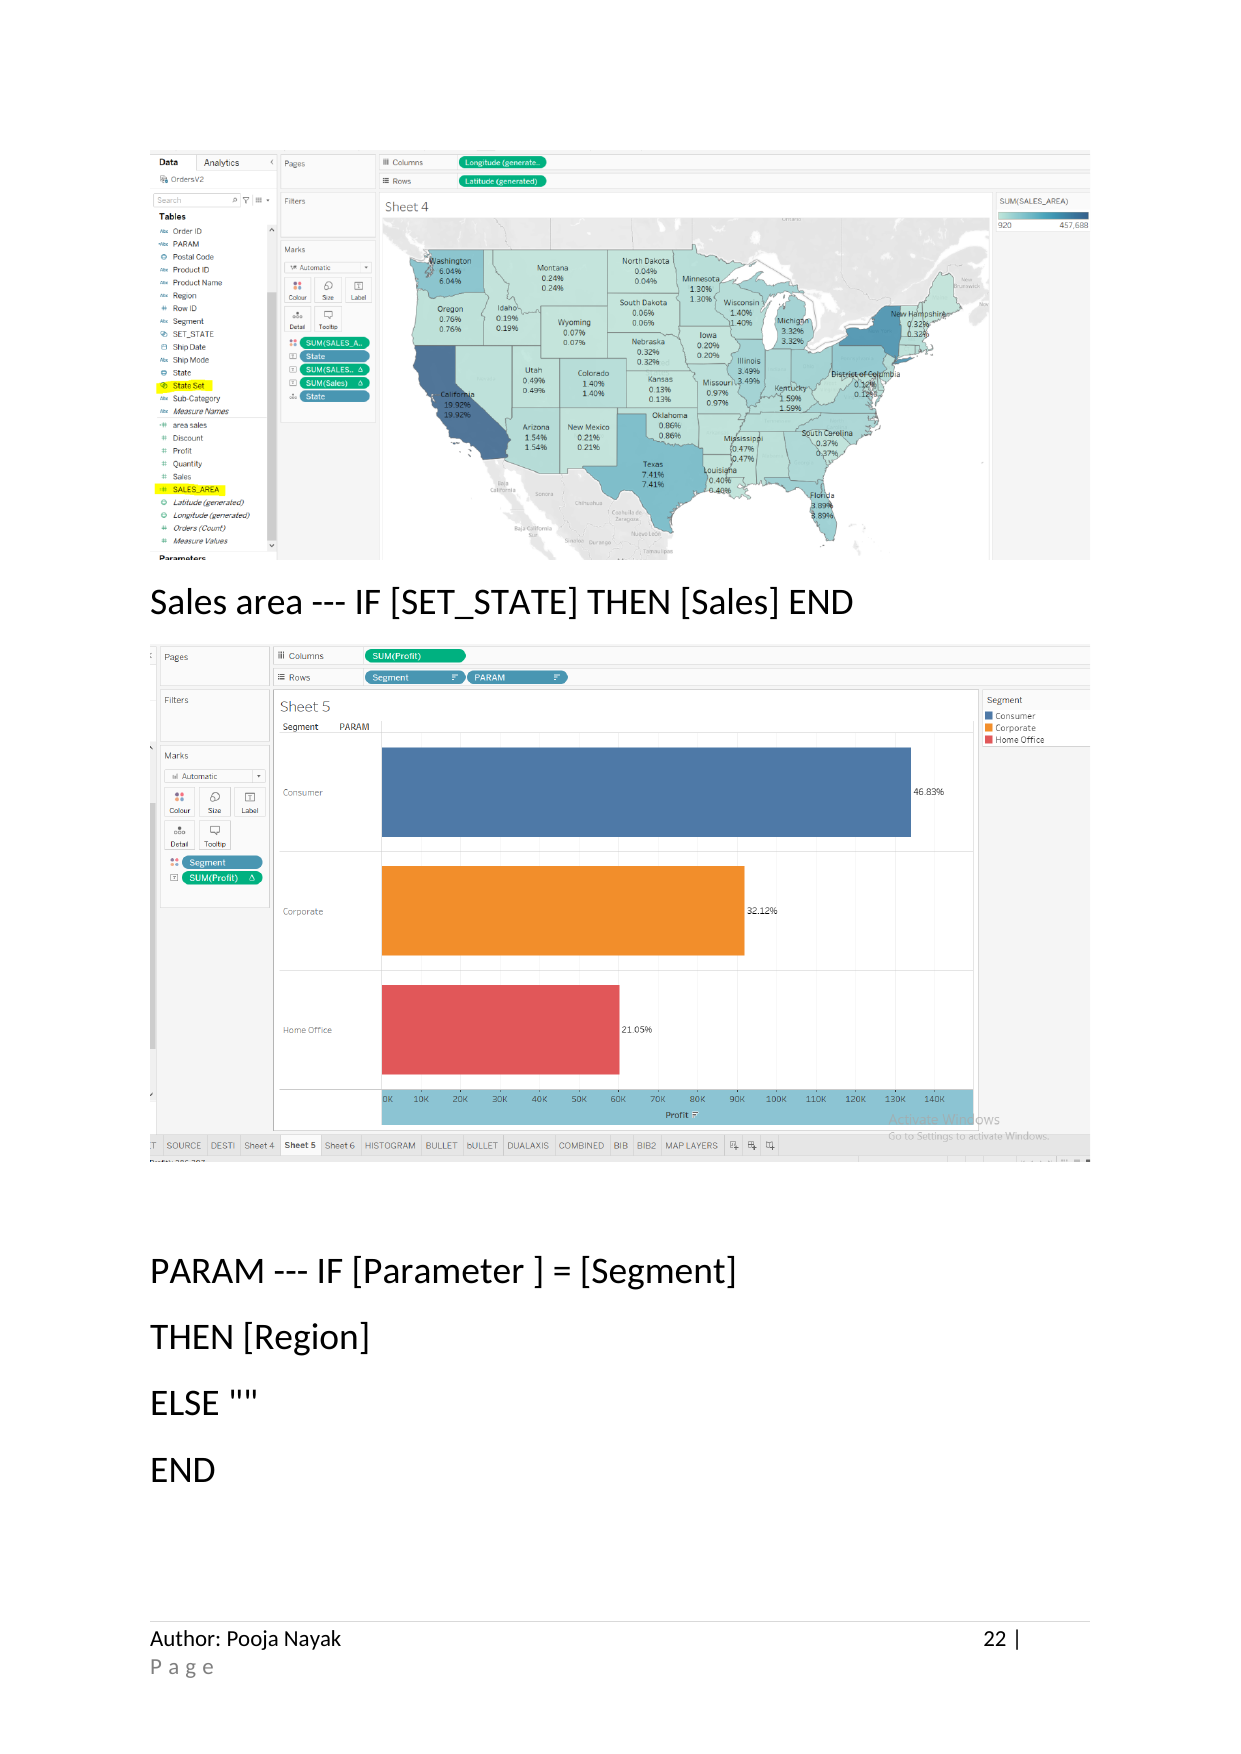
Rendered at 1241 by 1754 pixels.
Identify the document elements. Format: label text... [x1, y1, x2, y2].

picture [150, 150, 1091, 560]
text PARAM --- IF [Parameter ] = [Segment] [150, 1247, 1090, 1293]
text Sales area --- IF [SET_STATE] THEN [Sales] END [150, 578, 1090, 624]
text END [150, 1446, 1090, 1491]
text ELSE "" [150, 1379, 1090, 1425]
text THEN [Region] [150, 1313, 1090, 1359]
picture [150, 644, 1091, 1162]
